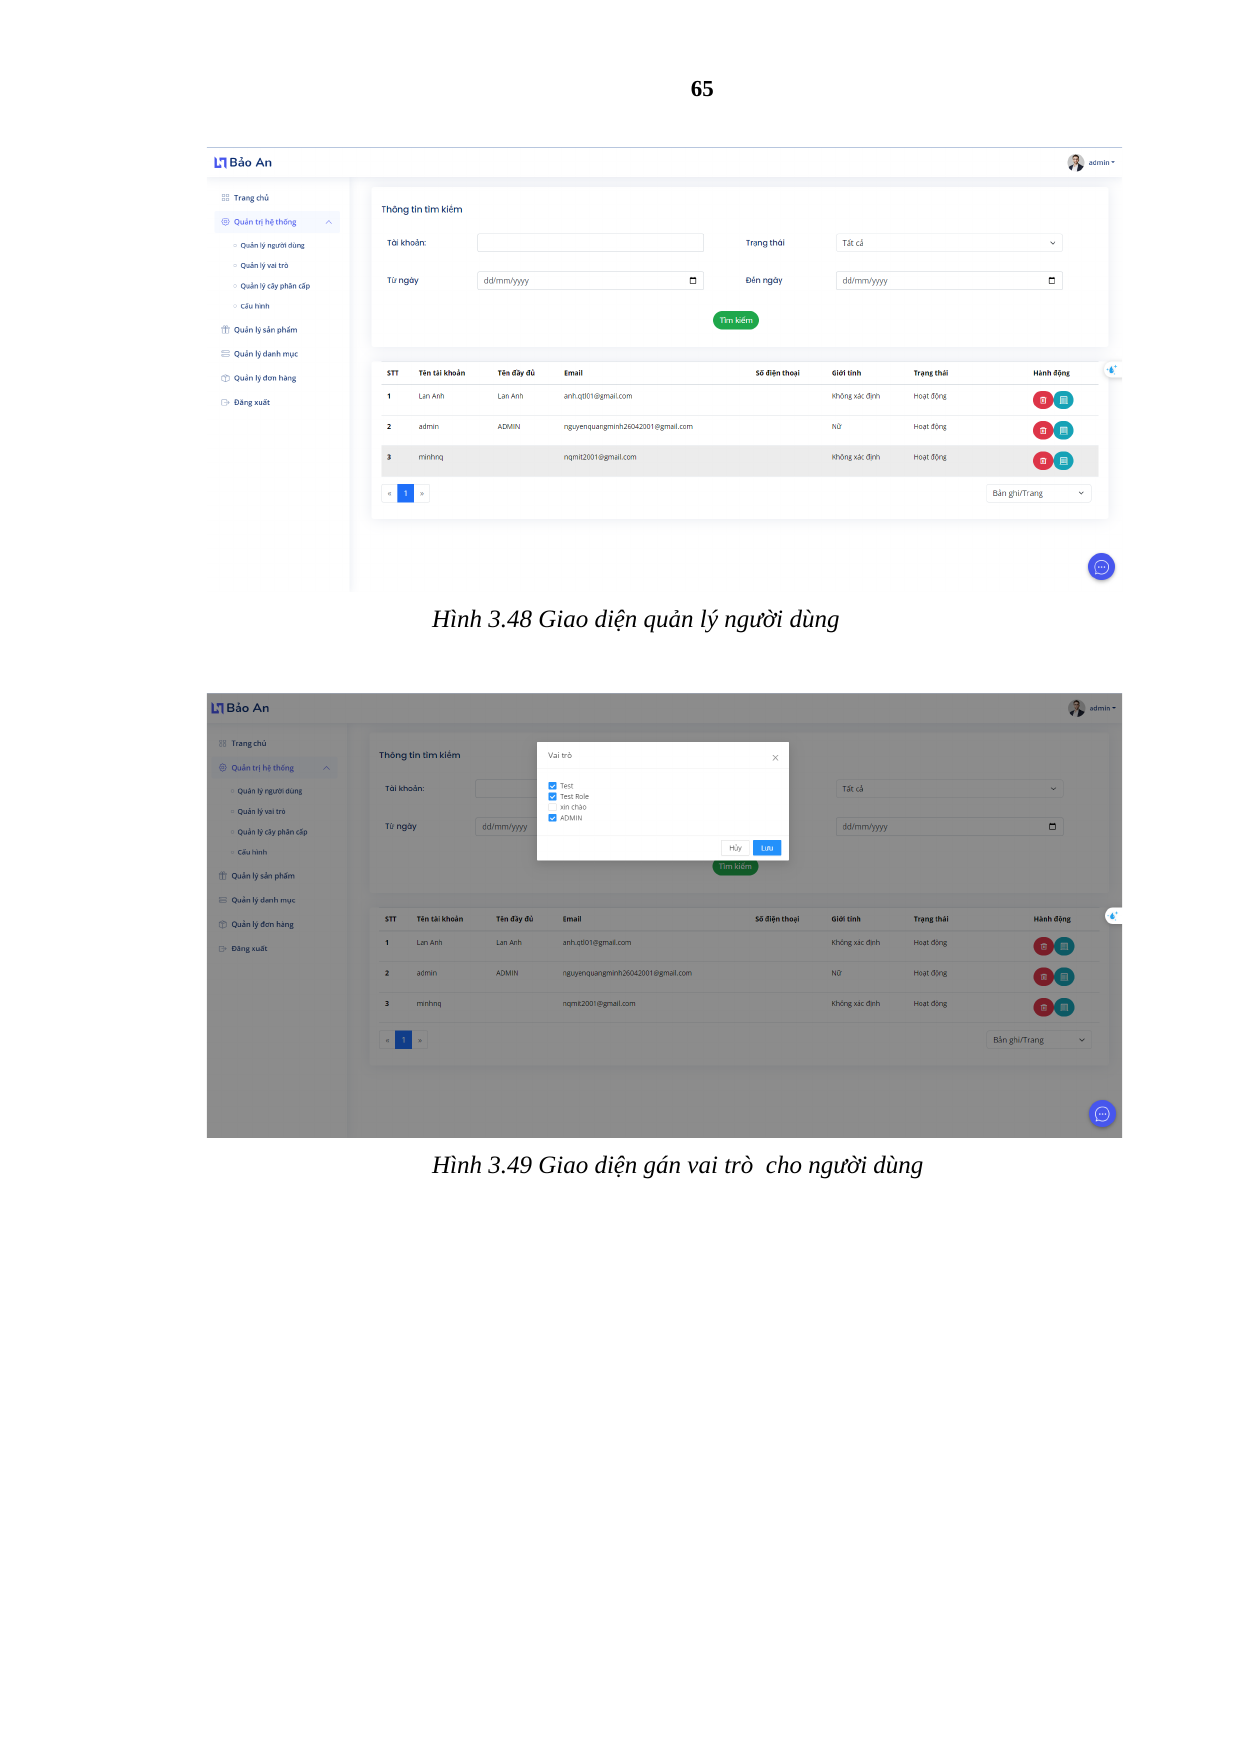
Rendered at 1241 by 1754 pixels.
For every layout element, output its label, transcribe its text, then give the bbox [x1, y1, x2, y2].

picture [206, 693, 1123, 1138]
picture [206, 147, 1123, 592]
